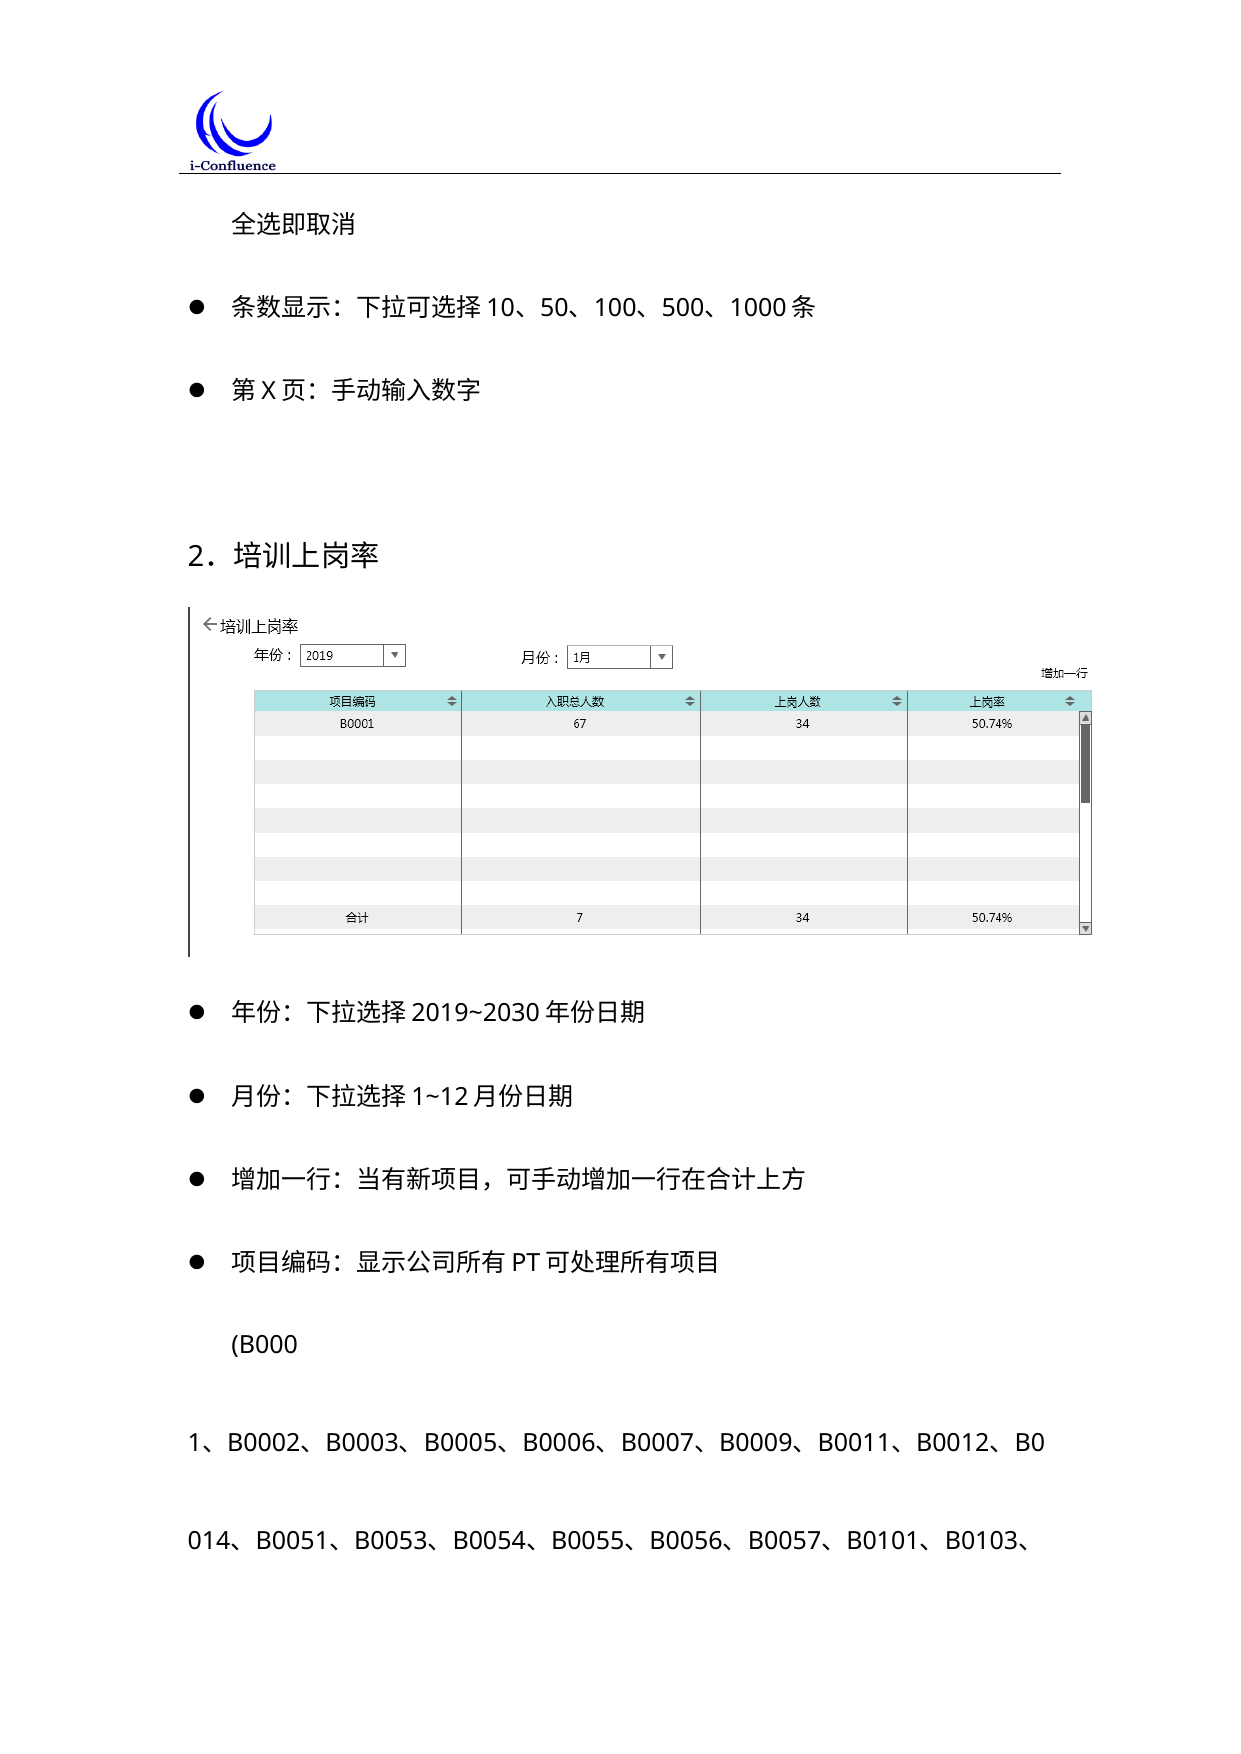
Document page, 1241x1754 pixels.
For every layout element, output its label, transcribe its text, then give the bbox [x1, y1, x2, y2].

list 全选：点击全选选中显示页面全部数据，全选显示为取消全选，点击取消全选即取消 [187, 190, 1053, 255]
list 条数显示：下拉可选择10、50、100、500、1000条 [187, 273, 1053, 338]
picture [187, 90, 279, 171]
list 年份：下拉选择2019~2030年份日期 [187, 978, 1053, 1043]
list 月份：下拉选择1~12月份日期 [187, 1062, 1053, 1127]
text (B0001、B0002、B0003、B0005、B0006、B0007、B0009、B0011、B0012、B0014、B0051、B0053、B0054、B0055、B0056、B0057、B0101、B0103、B0106、B0110、B0111、B0113、B0114、B0153) [187, 1311, 1053, 1571]
picture [187, 607, 1178, 957]
list 培训上岗率 [187, 522, 1053, 587]
list 项目编码：显示公司所有PT可处理所有项目 [187, 1228, 1053, 1293]
list 第X页：手动输入数字 [187, 356, 1053, 421]
list 增加一行：当有新项目，可手动增加一行在合计上方 [187, 1145, 1053, 1210]
